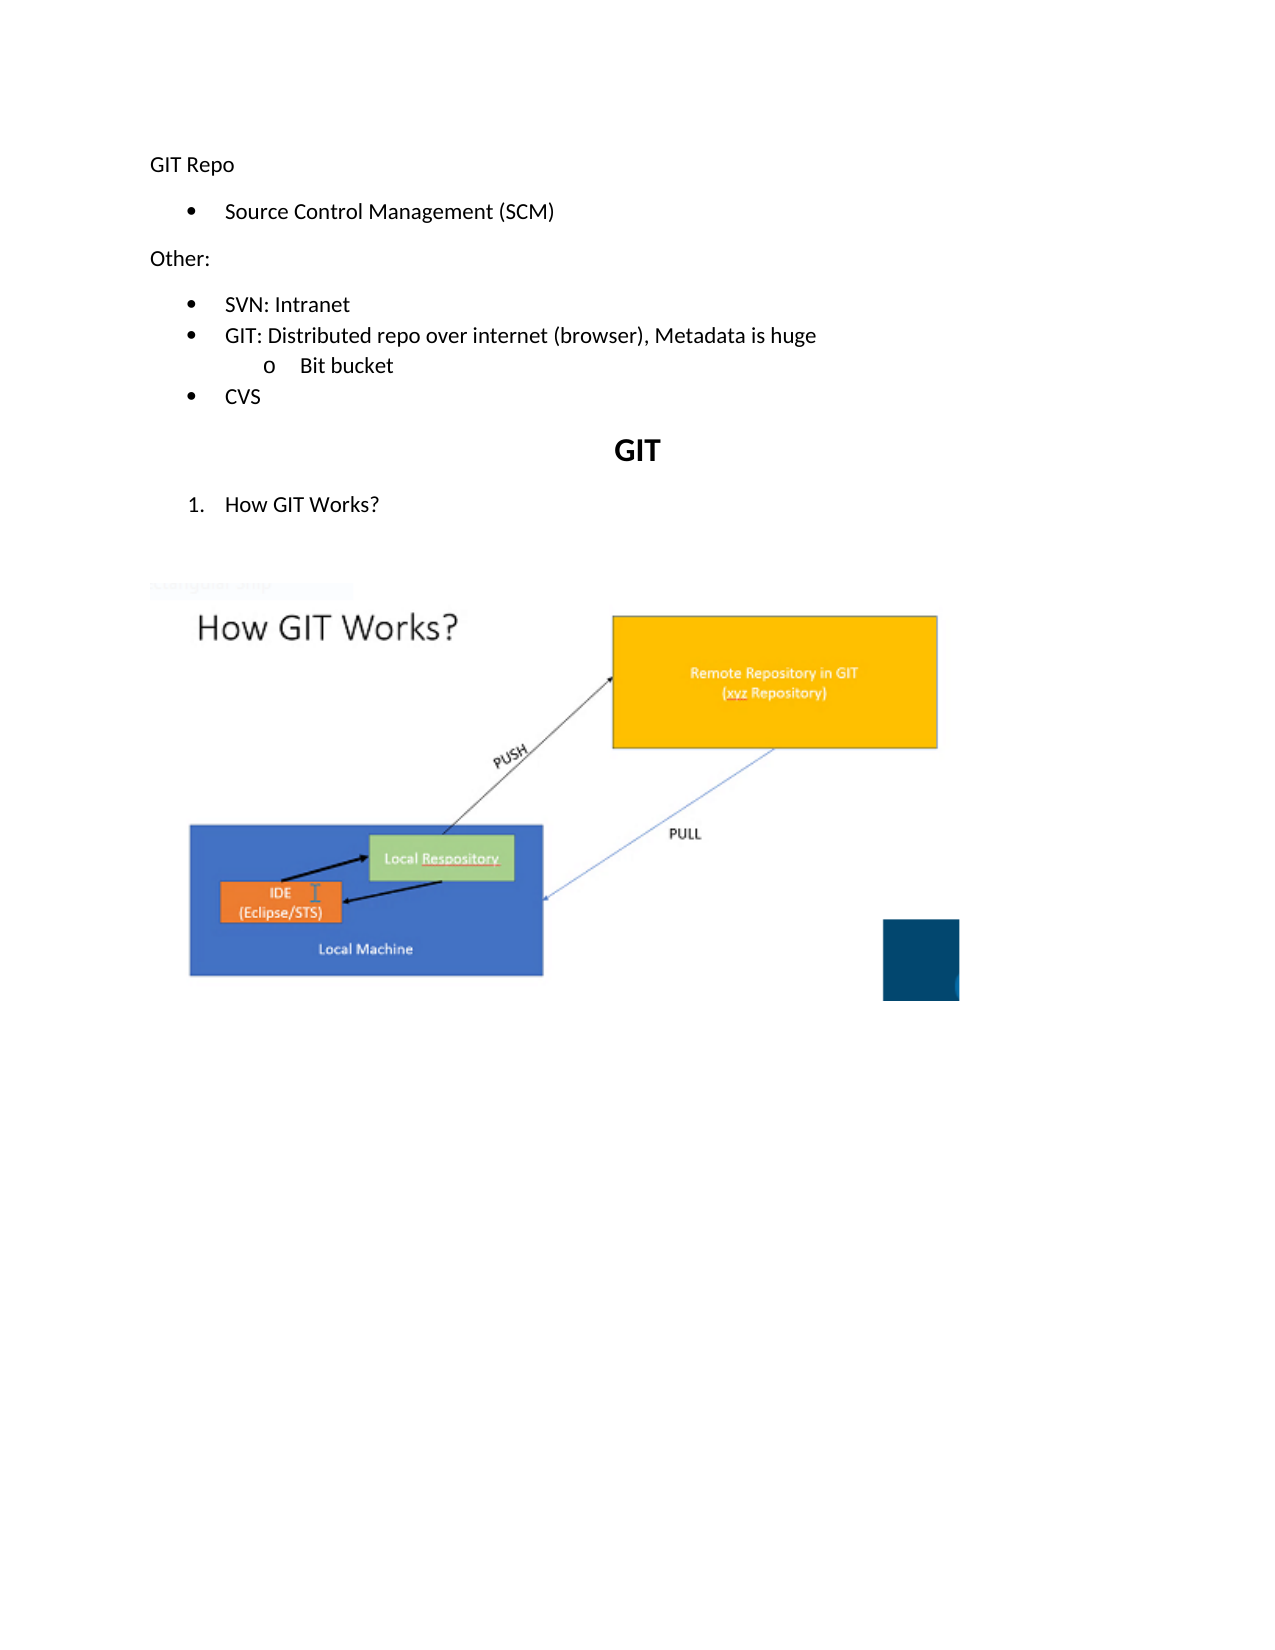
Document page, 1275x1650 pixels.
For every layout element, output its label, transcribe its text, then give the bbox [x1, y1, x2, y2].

list SVN: Intranet [187, 291, 1125, 319]
list CVS [187, 382, 1125, 411]
picture [150, 583, 960, 1001]
text GIT Repo [150, 150, 1125, 178]
text GIT [150, 429, 1125, 470]
text Other: [150, 244, 1125, 272]
list GIT: Distributed repo over internet (browser), Metadata is huge [187, 321, 1125, 349]
list Bit bucket [262, 351, 1125, 380]
list How GIT Works? [187, 490, 1125, 518]
list Source Control Management (SCM) [187, 197, 1125, 225]
